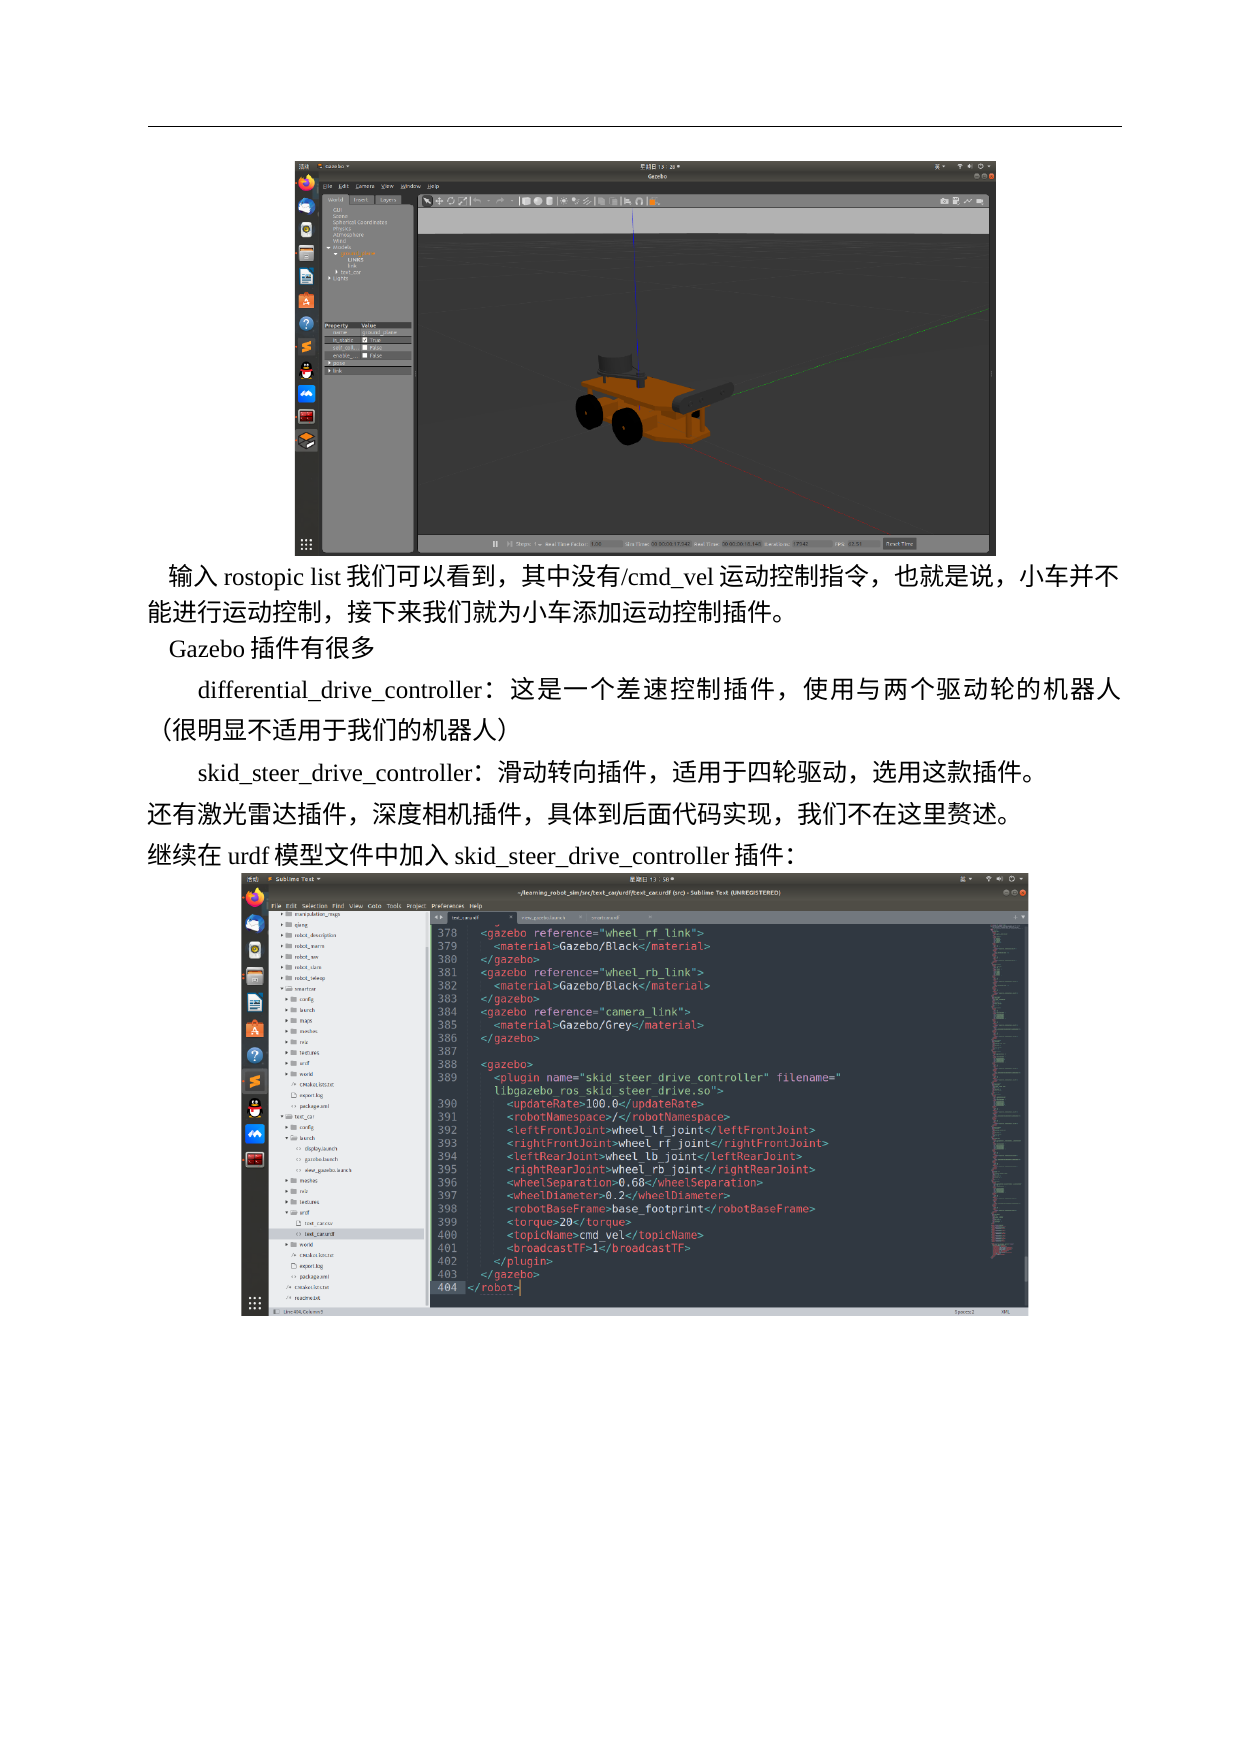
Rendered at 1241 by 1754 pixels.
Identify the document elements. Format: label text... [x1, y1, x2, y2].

text 输入rostopic list我们可以看到，其中没有/cmd_vel运动控制指令，也就是说，小车并不能进行运动控制，接下来我们就为小车添加运动控制插件。 [148, 556, 1122, 628]
text 还有激光雷达插件，深度相机插件，具体到后面代码实现，我们不在这里赘述。 [148, 790, 1122, 831]
picture [241, 873, 1029, 1316]
text Gazebo插件有很多 [148, 628, 1122, 665]
text skid_steer_drive_controller：滑动转向插件，适用于四轮驱动，选用这款插件。 [148, 748, 1122, 790]
text 继续在urdf模型文件中加入skid_steer_drive_controller插件： [148, 831, 1122, 873]
text differential_drive_controller：这是一个差速控制插件，使用与两个驱动轮的机器人（很明显不适用于我们的机器人） [148, 665, 1122, 748]
picture [294, 161, 996, 556]
